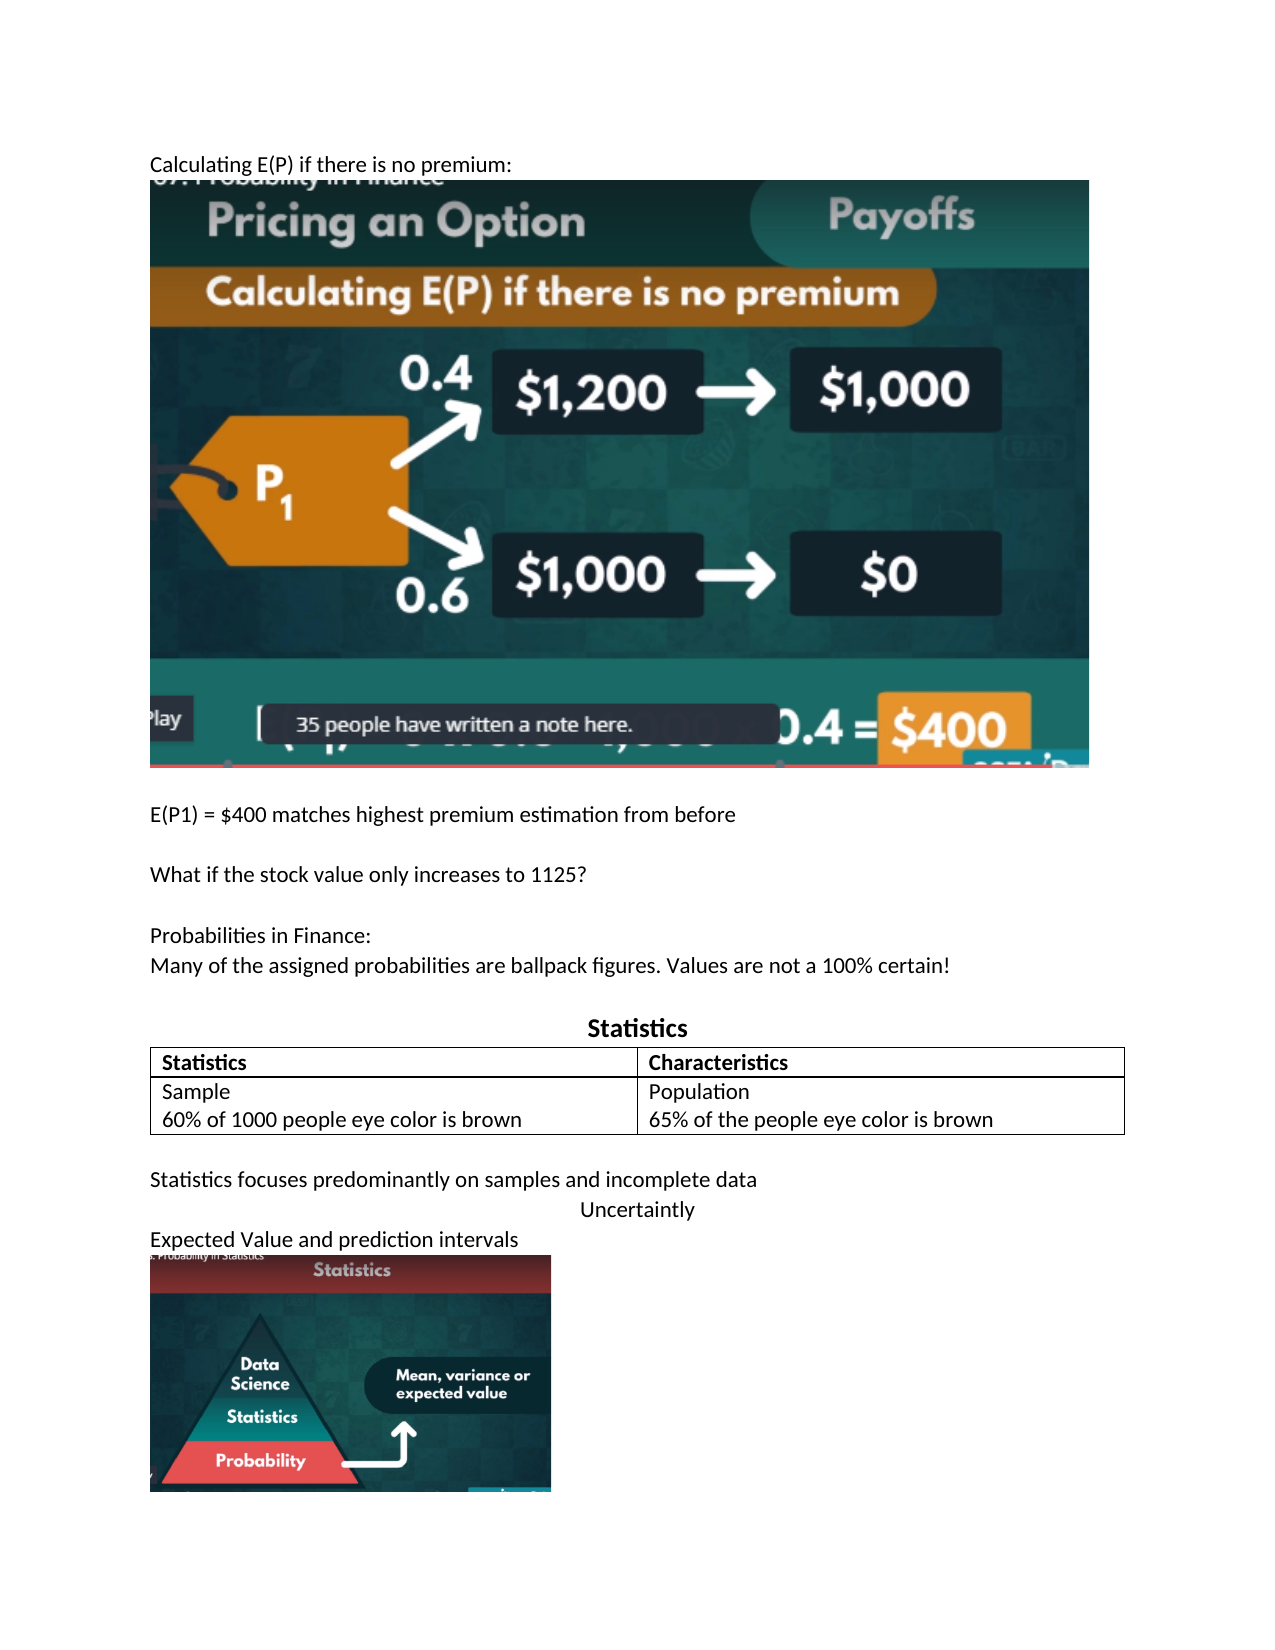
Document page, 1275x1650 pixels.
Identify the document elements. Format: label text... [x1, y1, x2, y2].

picture [150, 1255, 552, 1492]
text Uncertaintly [150, 1195, 1125, 1223]
text Statistics [150, 1012, 1125, 1045]
text Calculating E(P) if there is no premium: [150, 150, 1125, 178]
text Probabilities in Finance: [150, 921, 1125, 949]
table_header Statistics [151, 1048, 637, 1076]
text E(P1) = $400 matches highest premium estimation from before [150, 800, 1125, 828]
table_cell Sample 60% of 1000 people eye color is brown [151, 1078, 637, 1133]
text What if the stock value only increases to 1125? [150, 861, 1125, 889]
table_header Characteristics [638, 1048, 1124, 1076]
text Many of the assigned probabilities are ballpack figures. Values are not a 100% certain! [150, 951, 1125, 979]
picture [150, 180, 1090, 768]
table_cell Population 65% of the people eye color is brown [638, 1078, 1124, 1133]
text Statistics focuses predominantly on samples and incomplete data [150, 1165, 1125, 1193]
text Expected Value and prediction intervals [150, 1225, 1125, 1253]
